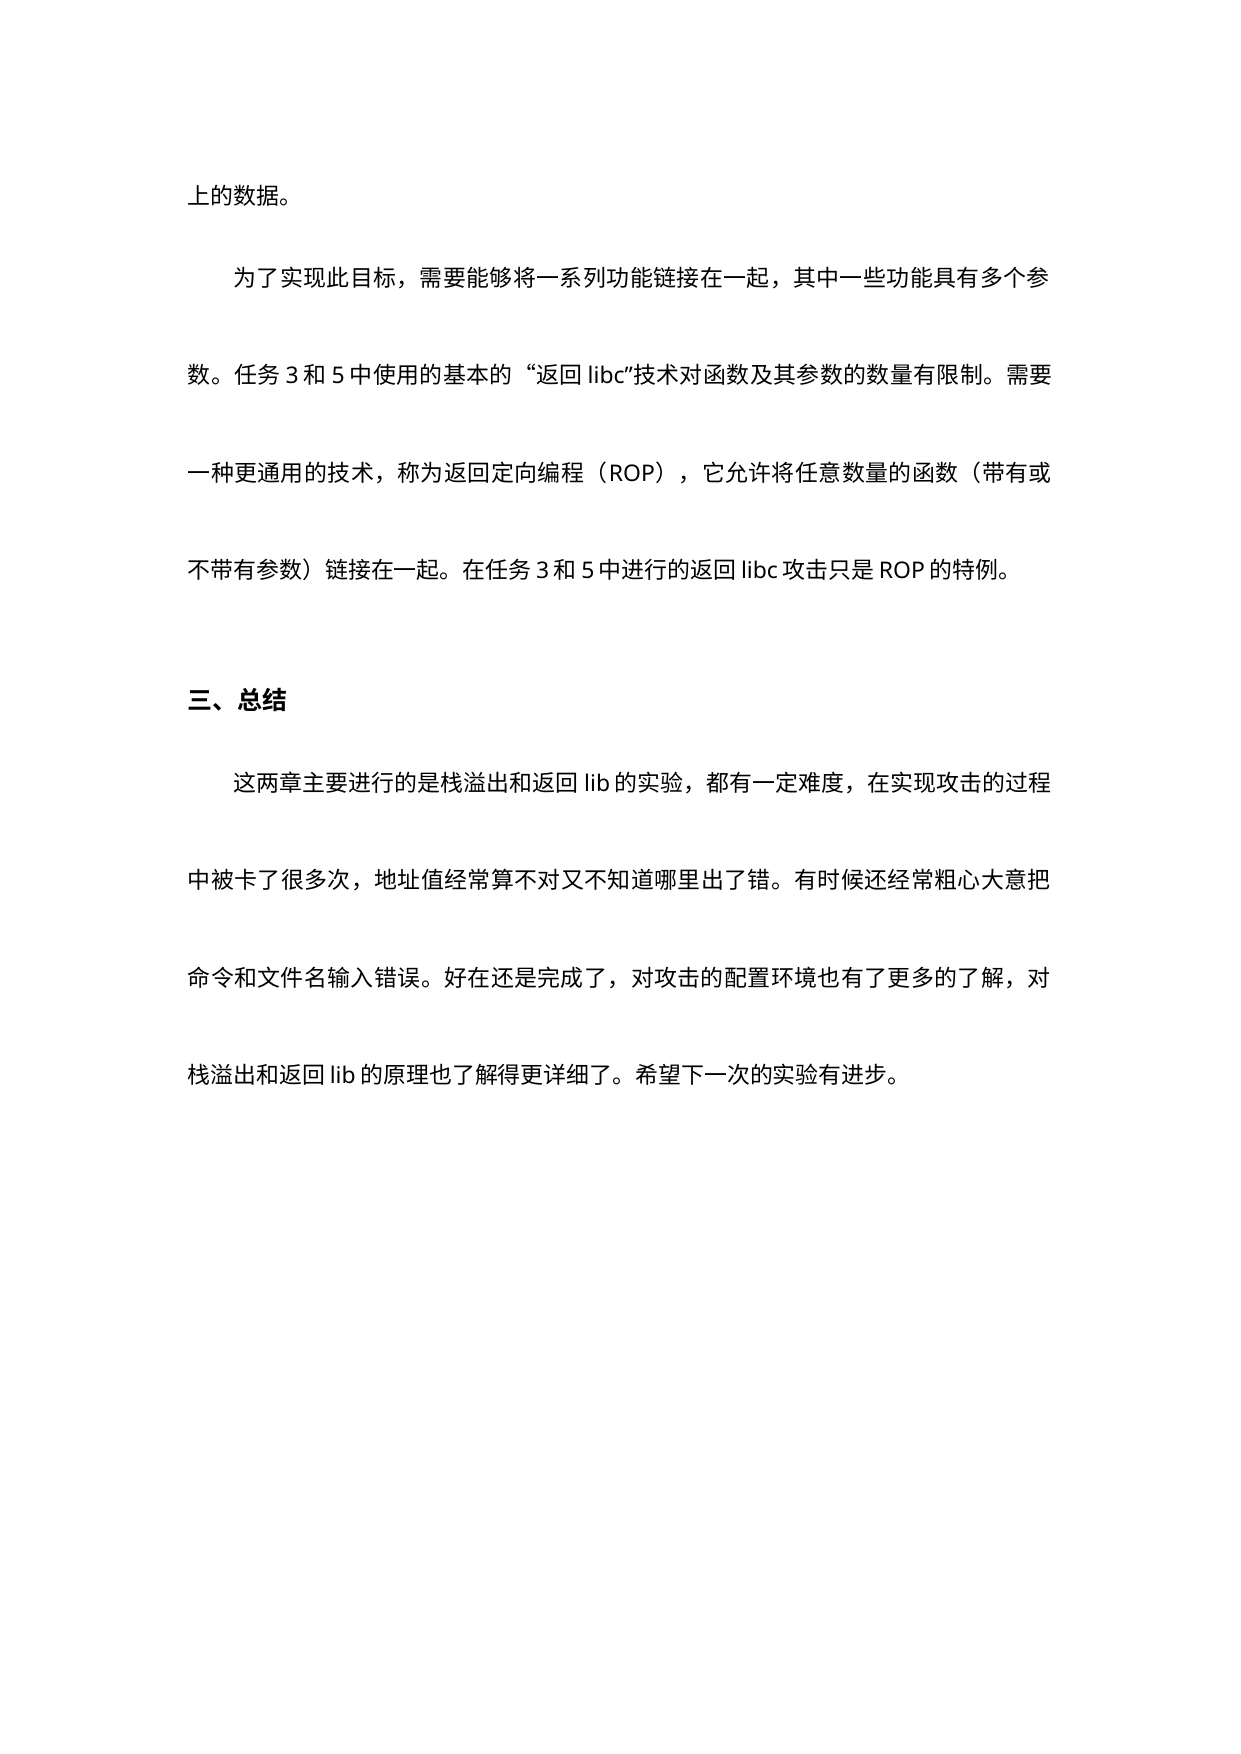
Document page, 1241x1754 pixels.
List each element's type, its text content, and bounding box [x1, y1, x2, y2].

text 为了实现此目标，需要能够将一系列功能链接在一起，其中一些功能具有多个参数。任务3和5中使用的基本的“返回libc”技术对函数及其参数的数量有限制。需要一种更通用的技术，称为返回定向编程（ROP），它允许将任意数量的函数（带有或不带有参数）链接在一起。在任务3和5中进行的返回libc攻击只是ROP的特例。 [187, 243, 1053, 601]
text 这两章主要进行的是栈溢出和返回lib的实验，都有一定难度，在实现攻击的过程中被卡了很多次，地址值经常算不对又不知道哪里出了错。有时候还经常粗心大意把命令和文件名输入错误。好在还是完成了，对攻击的配置环境也有了更多的了解，对栈溢出和返回lib的原理也了解得更详细了。希望下一次的实验有进步。 [187, 749, 1053, 1106]
text 三、总结 [187, 666, 1053, 731]
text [187, 162, 1053, 227]
